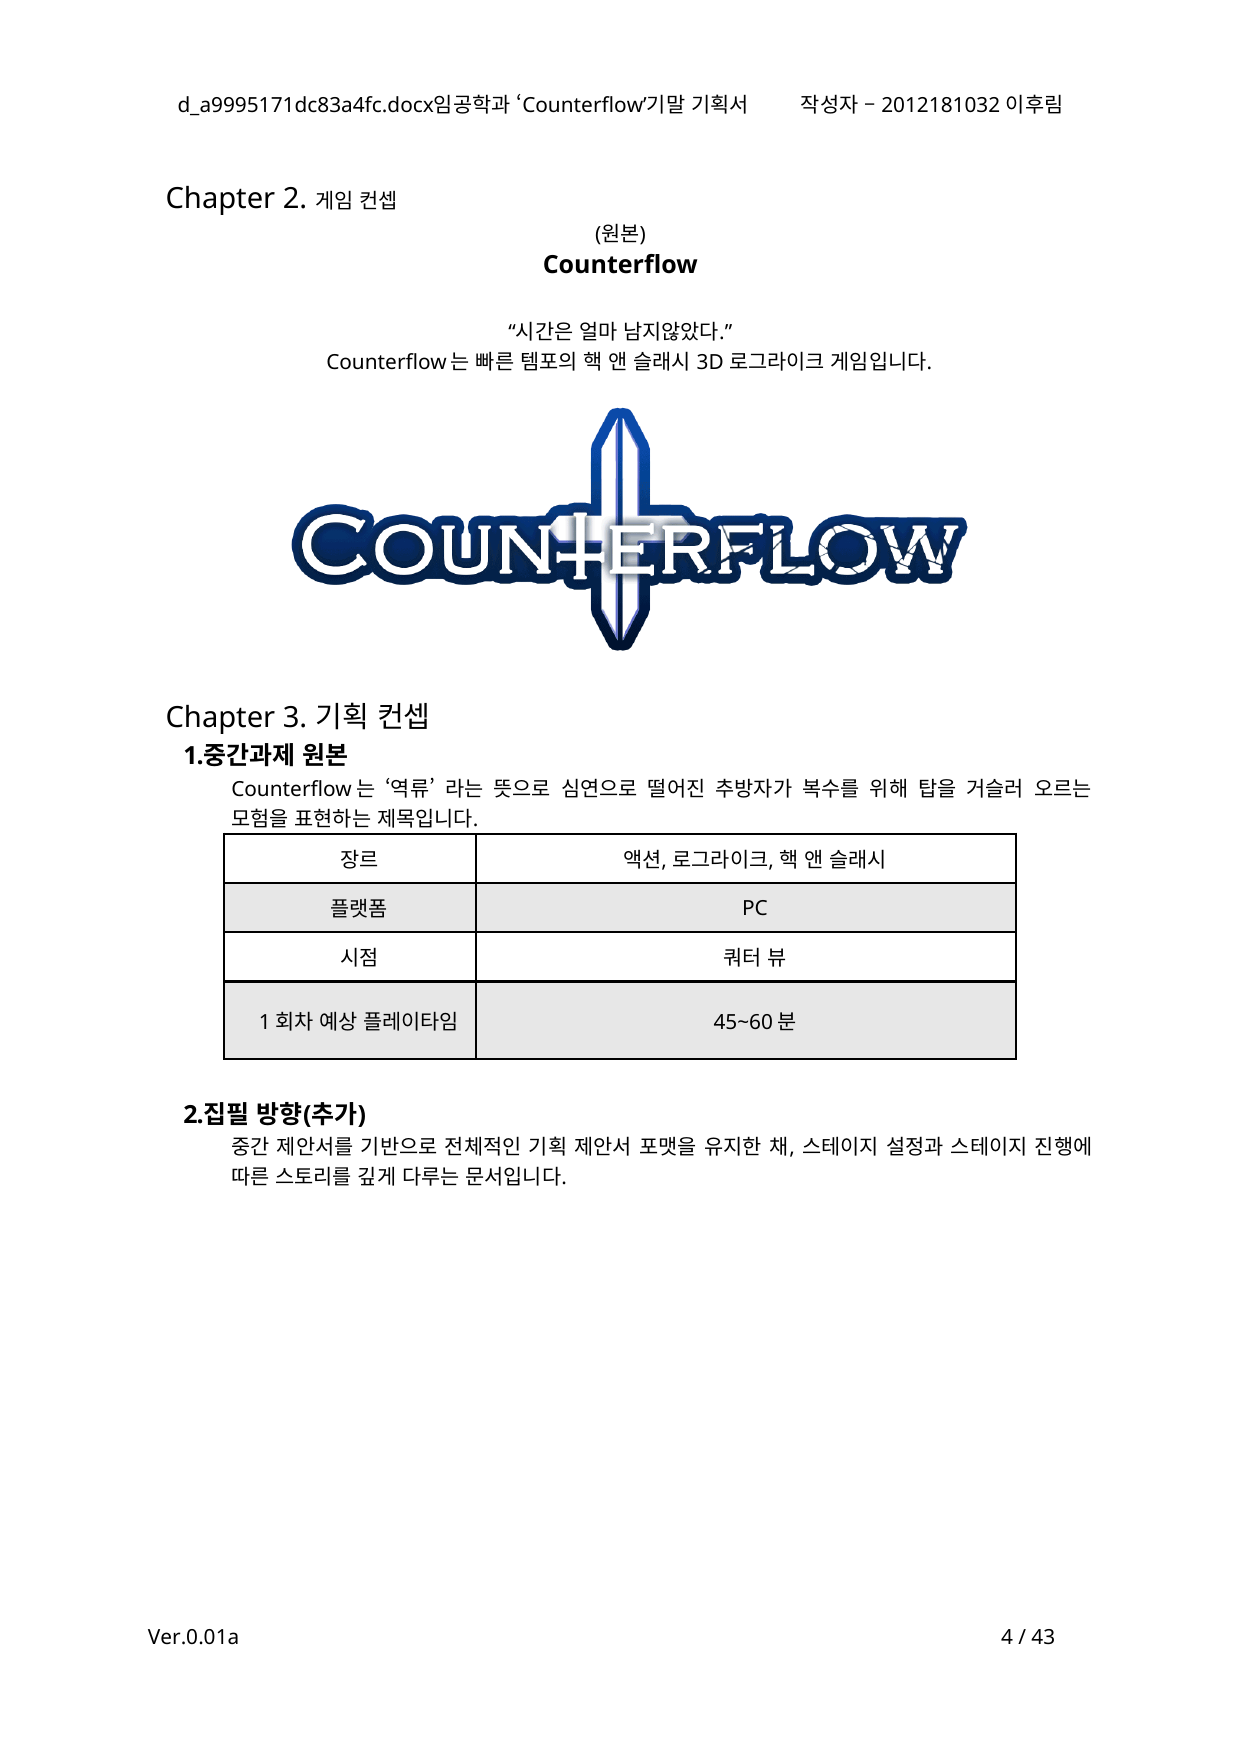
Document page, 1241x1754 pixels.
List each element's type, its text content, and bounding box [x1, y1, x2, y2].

table_cell 플랫폼 [225, 884, 475, 931]
table_cell 쿼터 뷰 [477, 933, 1015, 980]
list Counterflow는 ‘역류’ 라는 뜻으로 심연으로 떨어진 추방자가 복수를 위해 탑을 거슬러 오르는 모험을 표현하는 제목입니다. [231, 772, 1092, 832]
table_header 액션, 로그라이크, 핵 앤 슬래시 [477, 835, 1015, 882]
list 집필 방향(추가) [183, 1094, 1092, 1130]
text 게임 컨셉 [165, 177, 1092, 217]
text (원본) [148, 217, 1092, 247]
list 중간 제안서를 기반으로 전체적인 기획 제안서 포맷을 유지한 채, 스테이지 설정과 스테이지 진행에 따른 스토리를 깊게 다루는 문서입니다. [231, 1130, 1092, 1191]
table_cell 1회차 예상 플레이타임 [225, 983, 475, 1058]
table_header 장르 [225, 835, 475, 882]
table_cell 시점 [225, 933, 475, 980]
text “시간은 얼마 남지않았다.” [148, 315, 1092, 346]
text 기획 컨셉 [165, 693, 1092, 736]
text Counterflow는 빠른 템포의 핵 앤 슬래시 3D 로그라이크 게임입니다. [165, 346, 1092, 376]
picture [240, 375, 1000, 694]
text Counterflow [148, 247, 1092, 281]
list 중간과제 원본 [183, 736, 1092, 772]
table_cell PC [477, 884, 1015, 931]
table_cell 45~60분 [477, 983, 1015, 1058]
